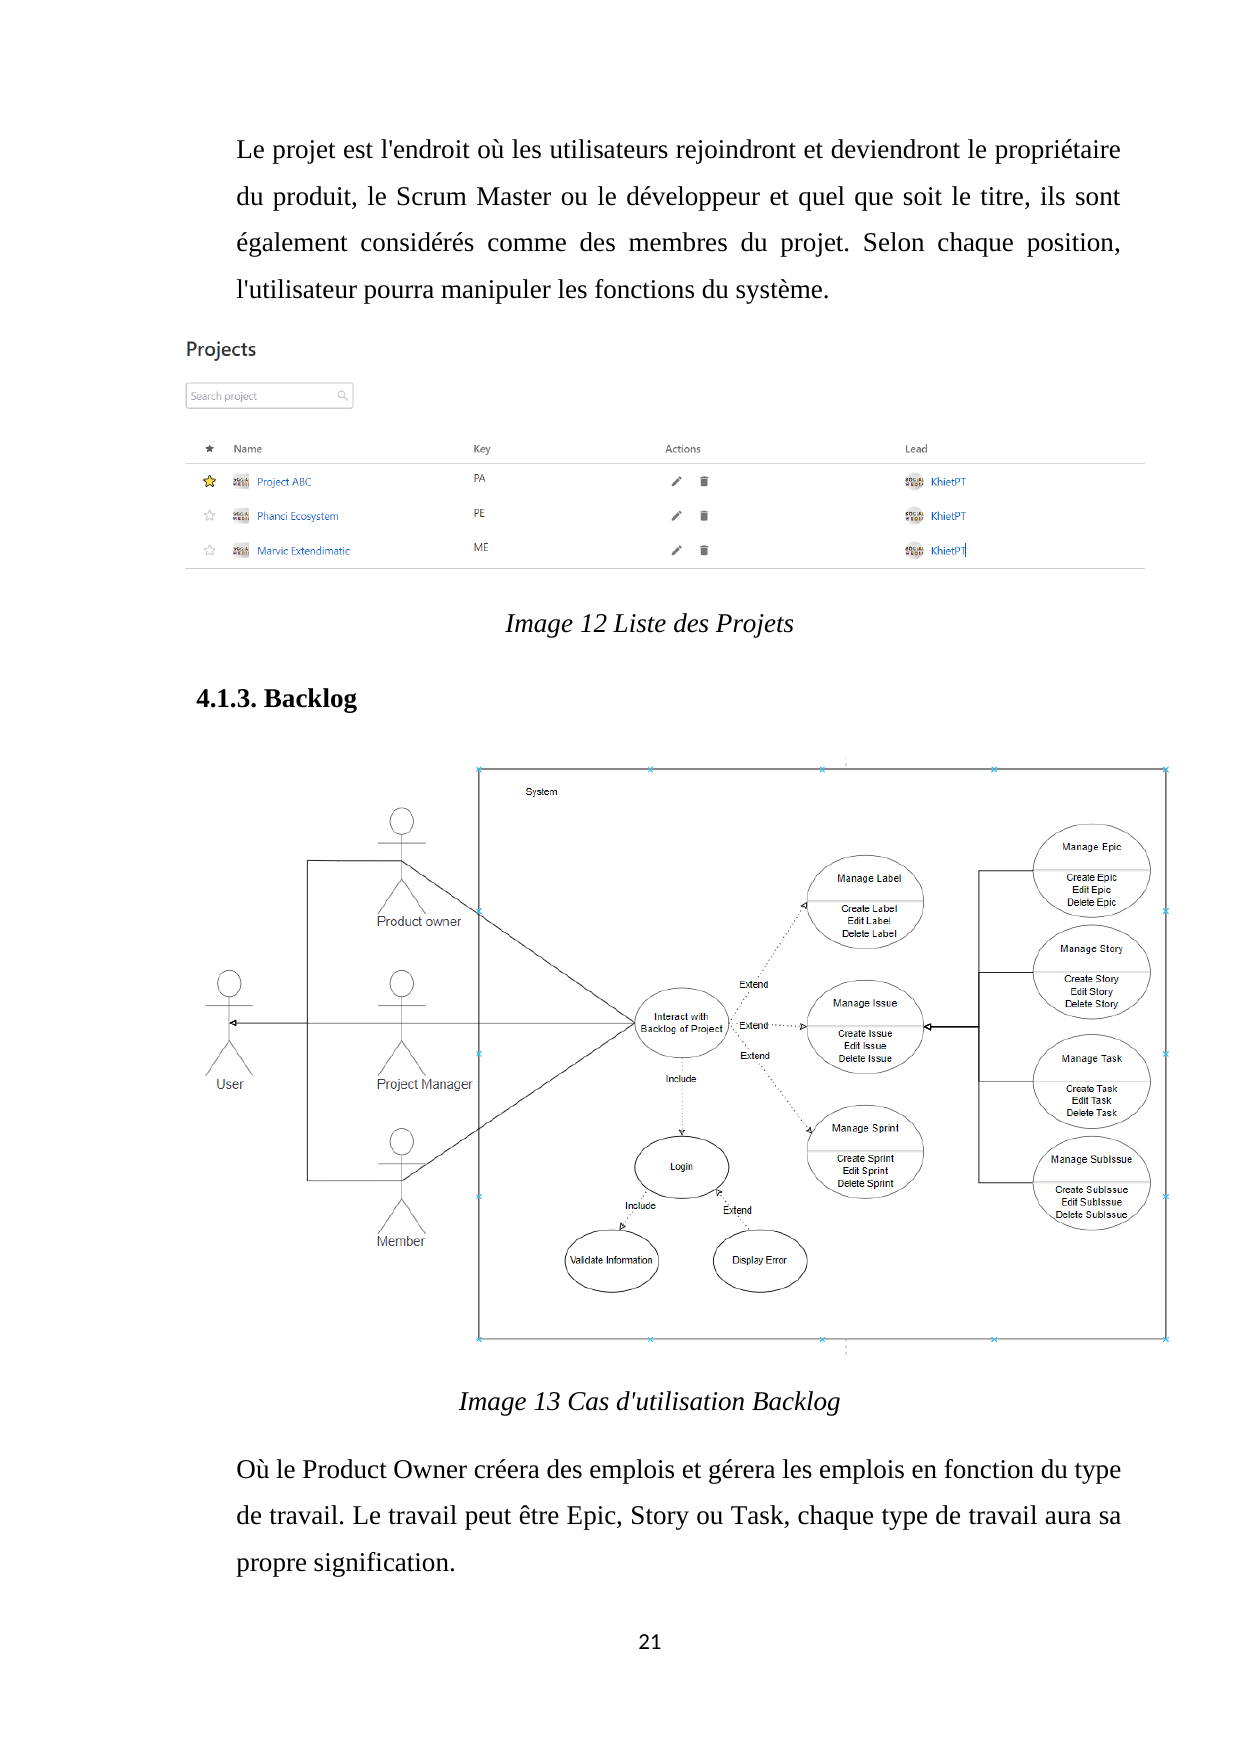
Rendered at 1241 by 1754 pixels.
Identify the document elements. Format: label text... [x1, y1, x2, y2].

text Image 13 Cas d'utilisation Backlog [177, 1385, 1122, 1416]
picture [196, 758, 1171, 1355]
text Où le Product Owner créera des emplois et gérera les emplois en fonction du type de travail. Le travail peut être Epic, Story ou Task, chaque type de travail aura sa propre signification. [236, 1453, 1122, 1577]
text Image 12 Liste des Projets [177, 607, 1122, 638]
picture [177, 336, 1153, 577]
text Le projet est l'endroit où les utilisateurs rejoindront et deviendront le propriétaire du produit, le Scrum Master ou le développeur et quel que soit le titre, ils sont également considérés comme des membres du projet. Selon chaque position, l'utilisateur pourra manipuler les fonctions du système. [236, 133, 1122, 304]
subtitle 4.1.3. Backlog [196, 683, 1122, 714]
